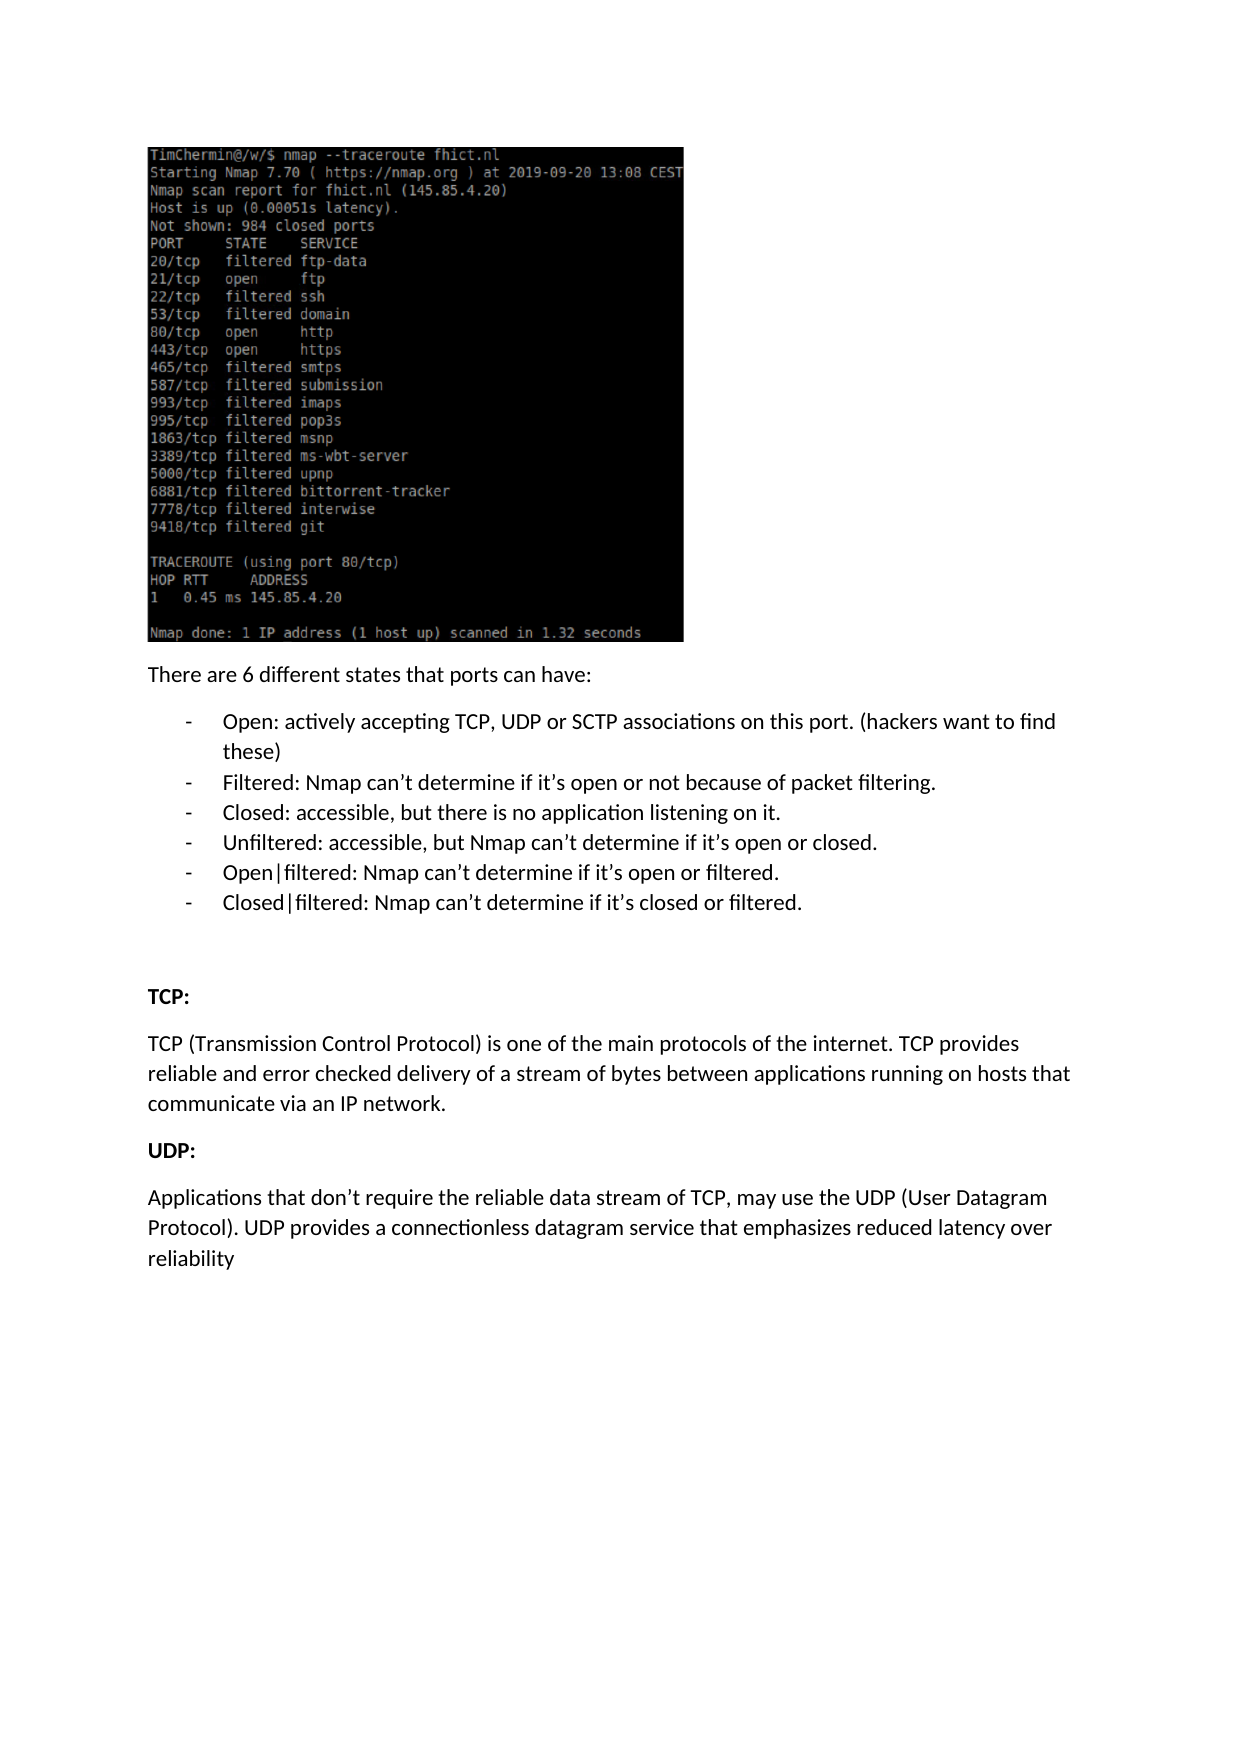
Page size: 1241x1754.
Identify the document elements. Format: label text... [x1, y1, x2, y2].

list Open: actively accepting TCP, UDP or SCTP associations on this port. (hackers want to find these) [185, 707, 1093, 766]
list Closed: accessible, but there is no application listening on it. [185, 798, 1093, 826]
list Open|filtered: Nmap can’t determine if it’s open or filtered. [185, 858, 1093, 886]
list Unfiltered: accessible, but Nmap can’t determine if it’s open or closed. [185, 828, 1093, 856]
picture [147, 147, 684, 642]
text There are 6 different states that ports can have: [148, 660, 1093, 688]
list Filtered: Nmap can’t determine if it’s open or not because of packet filtering. [185, 768, 1093, 796]
list Closed|filtered: Nmap can’t determine if it’s closed or filtered. [185, 888, 1093, 917]
text TCP: [148, 982, 1093, 1010]
text Applications that don’t require the reliable data stream of TCP, may use the UDP (User Datagram Protocol). UDP provides a connectionless datagram service that emphasizes reduced latency over reliability [148, 1183, 1093, 1272]
text UDP: [148, 1136, 1093, 1164]
text TCP (Transmission Control Protocol) is one of the main protocols of the internet. TCP provides reliable and error checked delivery of a stream of bytes between applications running on hosts that communicate via an IP network. [148, 1029, 1093, 1118]
